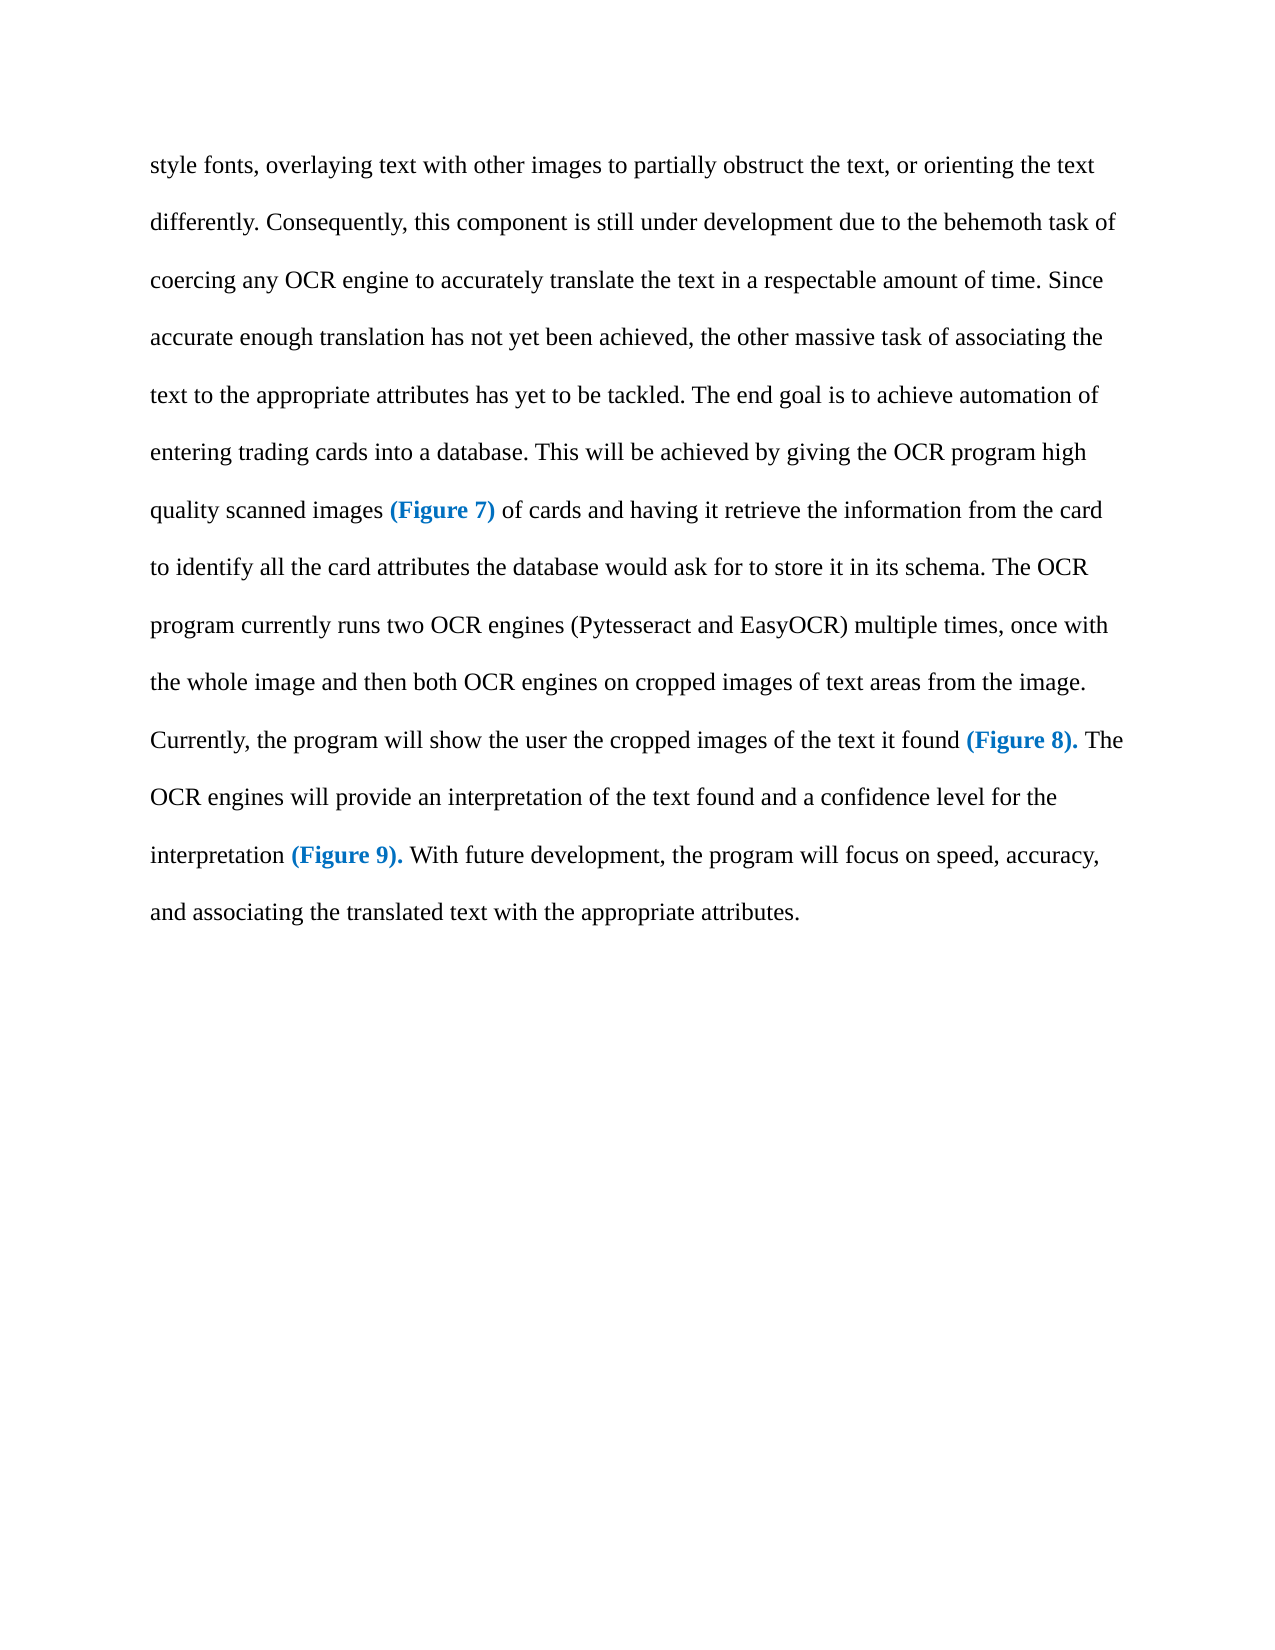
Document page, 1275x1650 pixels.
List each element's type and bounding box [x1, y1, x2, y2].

text [150, 150, 1125, 926]
